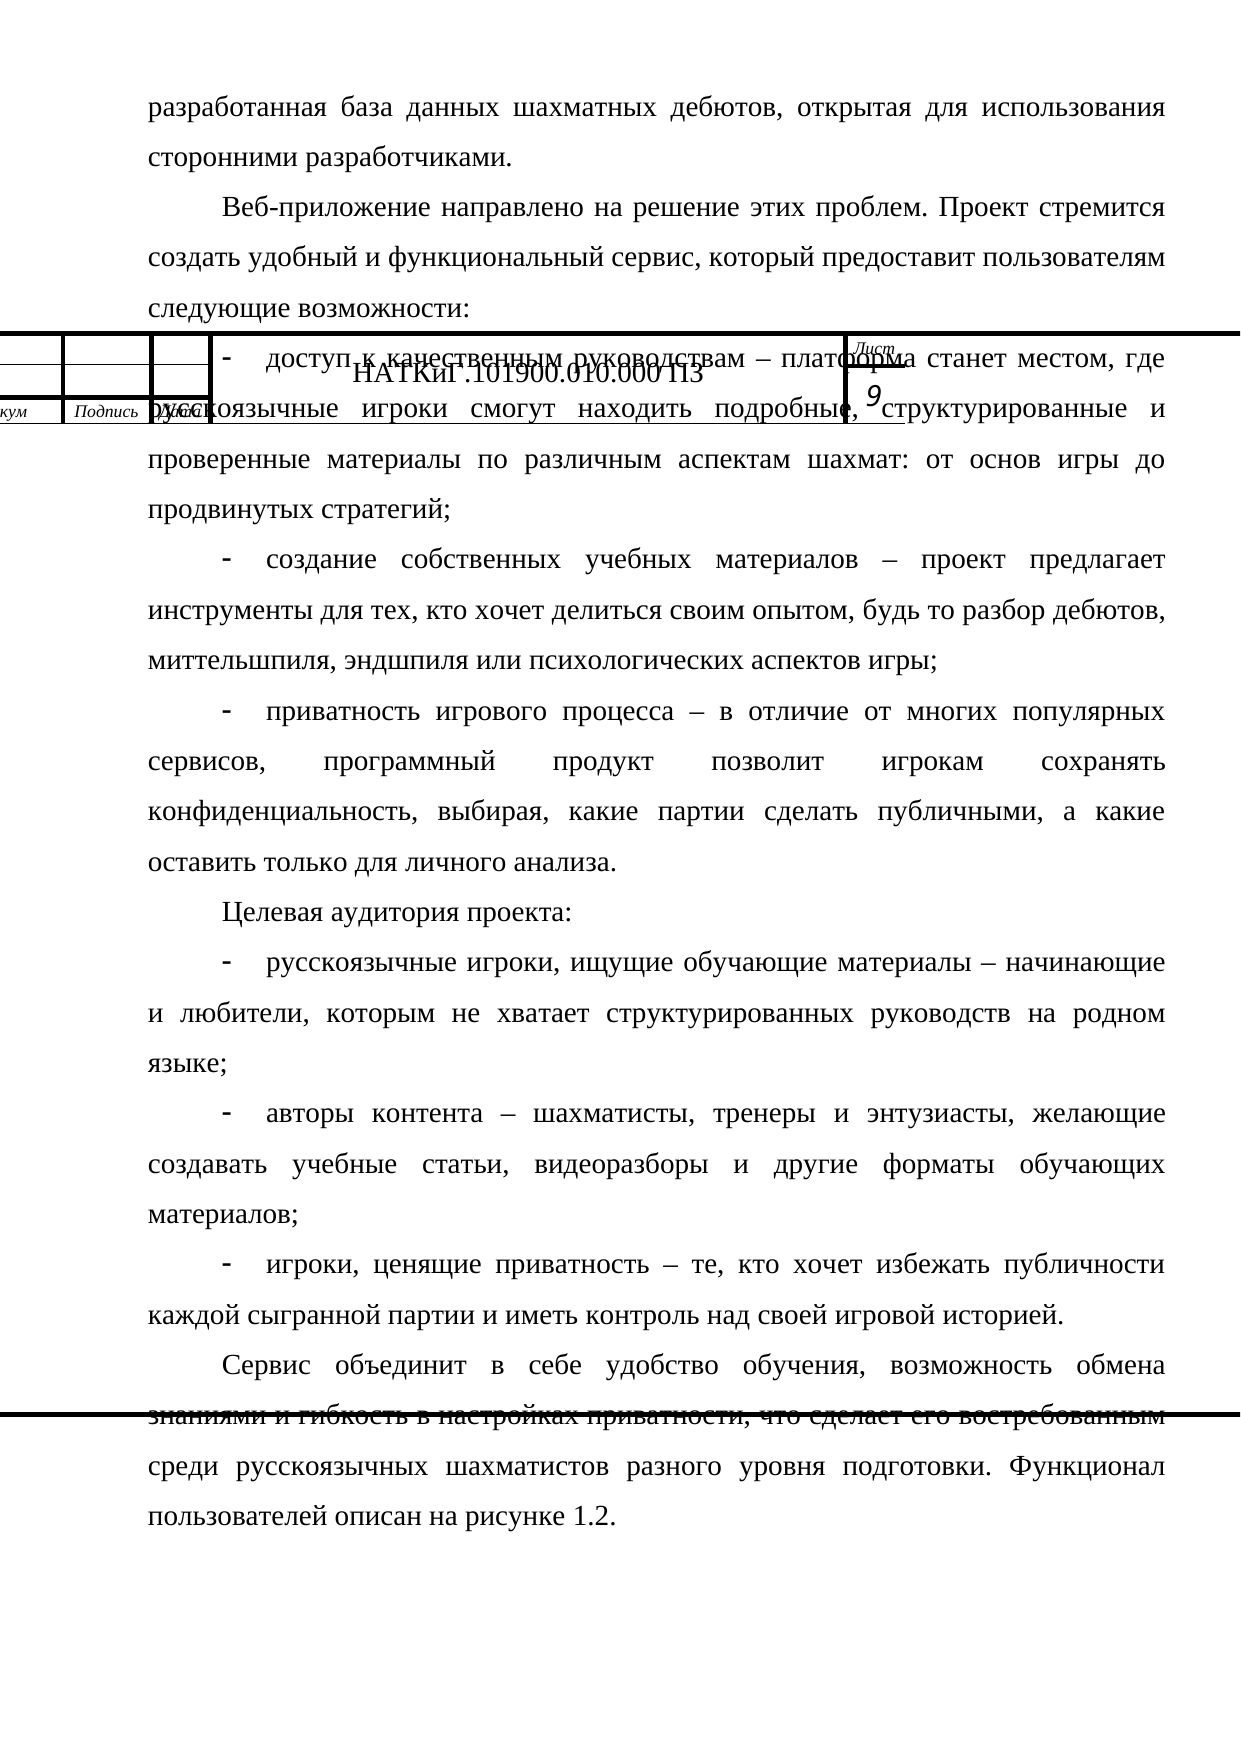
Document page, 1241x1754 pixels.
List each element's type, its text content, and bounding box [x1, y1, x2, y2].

list приватность игрового процесса – в отличие от многих популярных сервисов, программный продукт позволит игрокам сохранять конфиденциальность, выбирая, какие партии сделать публичными, а какие оставить только для личного анализа. [148, 693, 1166, 877]
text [148, 89, 1166, 172]
text Сервис объединит в себе удобство обучения, возможность обмена знаниями и гибкость в настройках приватности, что сделает его востребованным среди русскоязычных шахматистов разного уровня подготовки. Функционал пользователей описан на рисунке 1.2. [148, 1347, 1166, 1532]
text Целевая аудитория проекта: [148, 894, 1166, 927]
list игроки, ценящие приватность – те, кто хочет избежать публичности каждой сыгранной партии и иметь контроль над своей игровой историей. [148, 1246, 1166, 1330]
text Веб-приложение направлено на решение этих проблем. Проект стремится создать удобный и функциональный сервис, который предоставит пользователям следующие возможности: [148, 189, 1166, 323]
list доступ к качественным руководствам – платформа станет местом, где русскоязычные игроки смогут находить подробные, структурированные и проверенные материалы по различным аспектам шахмат: от основ игры до продвинутых стратегий; [148, 340, 1166, 525]
list авторы контента – шахматисты, тренеры и энтузиасты, желающие создавать учебные статьи, видеоразборы и другие форматы обучающих материалов; [148, 1095, 1166, 1229]
list русскоязычные игроки, ищущие обучающие материалы – начинающие и любители, которым не хватает структурированных руководств на родном языке; [148, 944, 1166, 1078]
list создание собственных учебных материалов – проект предлагает инструменты для тех, кто хочет делиться своим опытом, будь то разбор дебютов, миттельшпиля, эндшпиля или психологических аспектов игры; [148, 542, 1166, 676]
